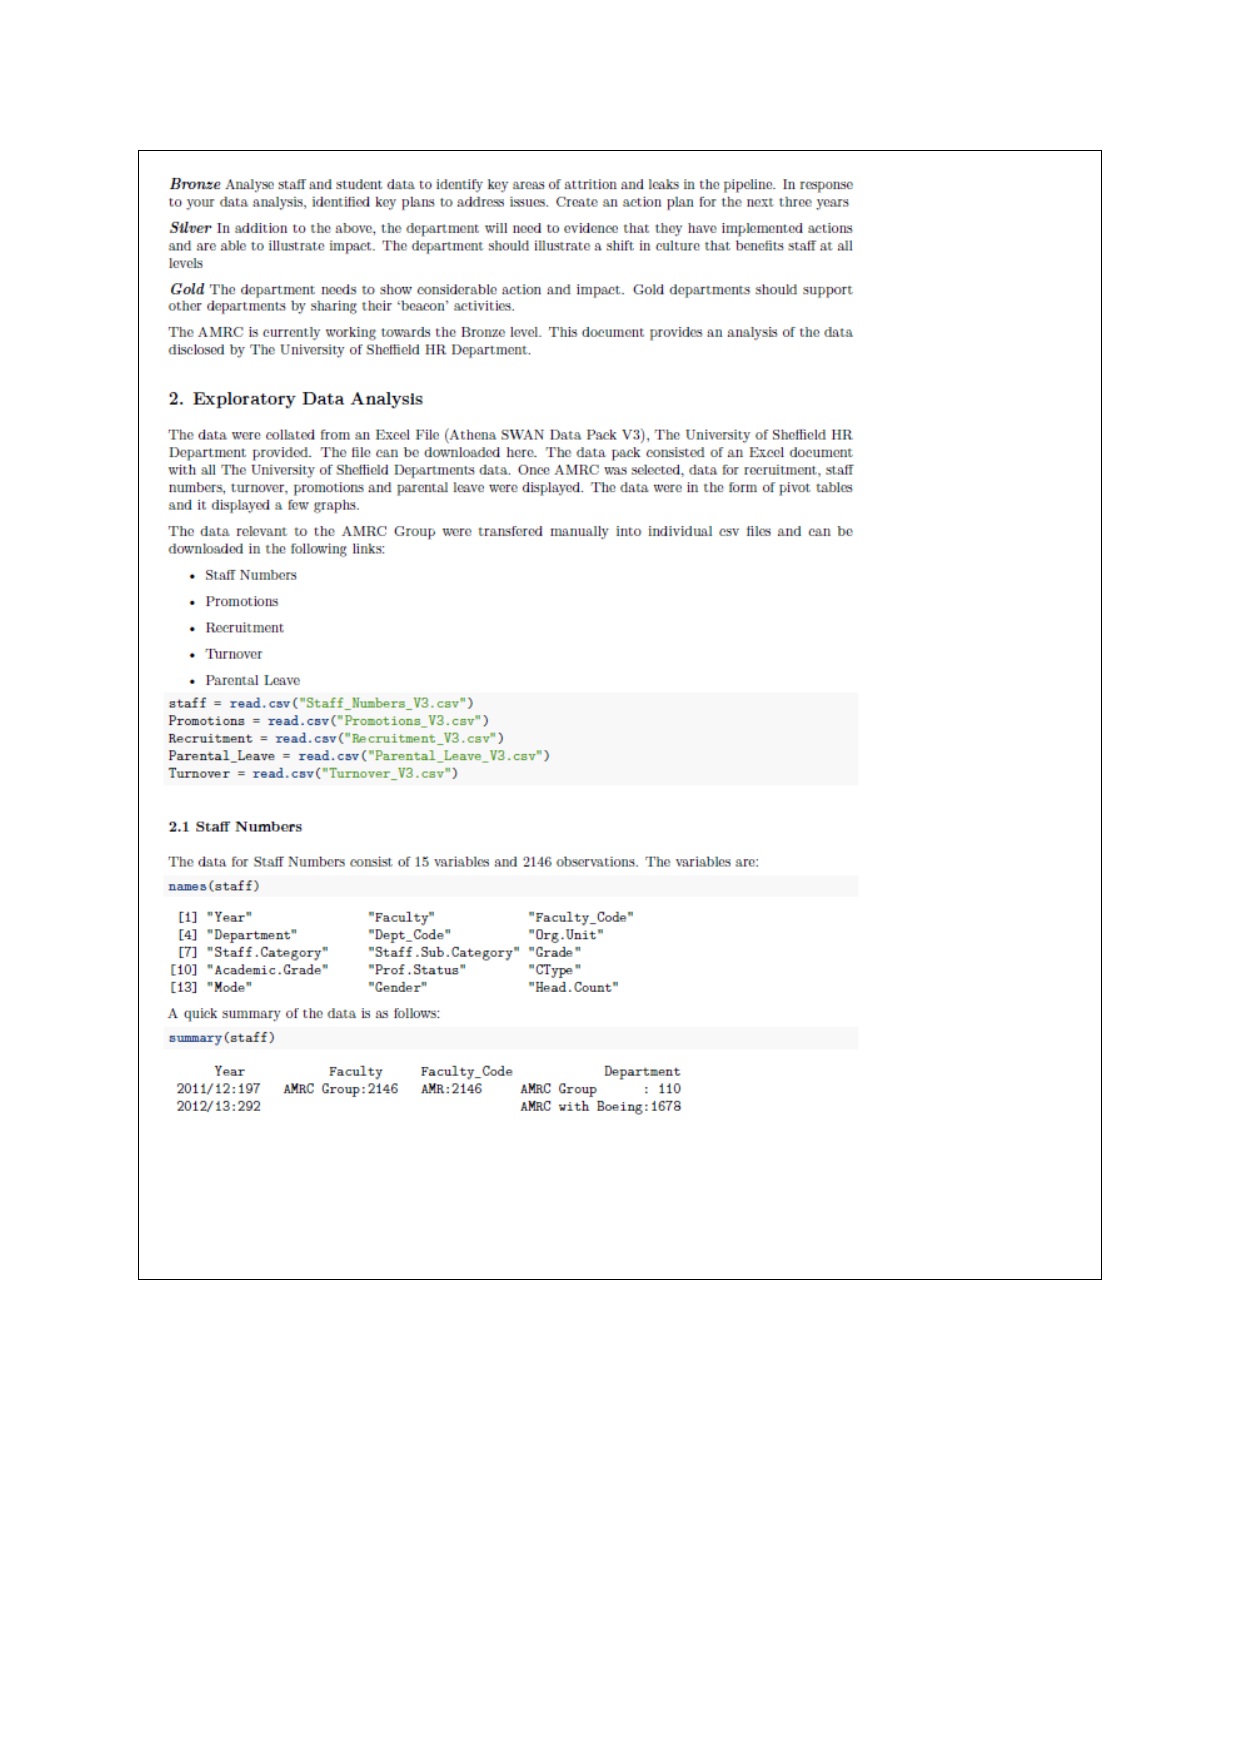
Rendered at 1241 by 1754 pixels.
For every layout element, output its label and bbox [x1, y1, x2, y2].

picture [150, 163, 872, 1146]
table_cell [139, 151, 1101, 1279]
